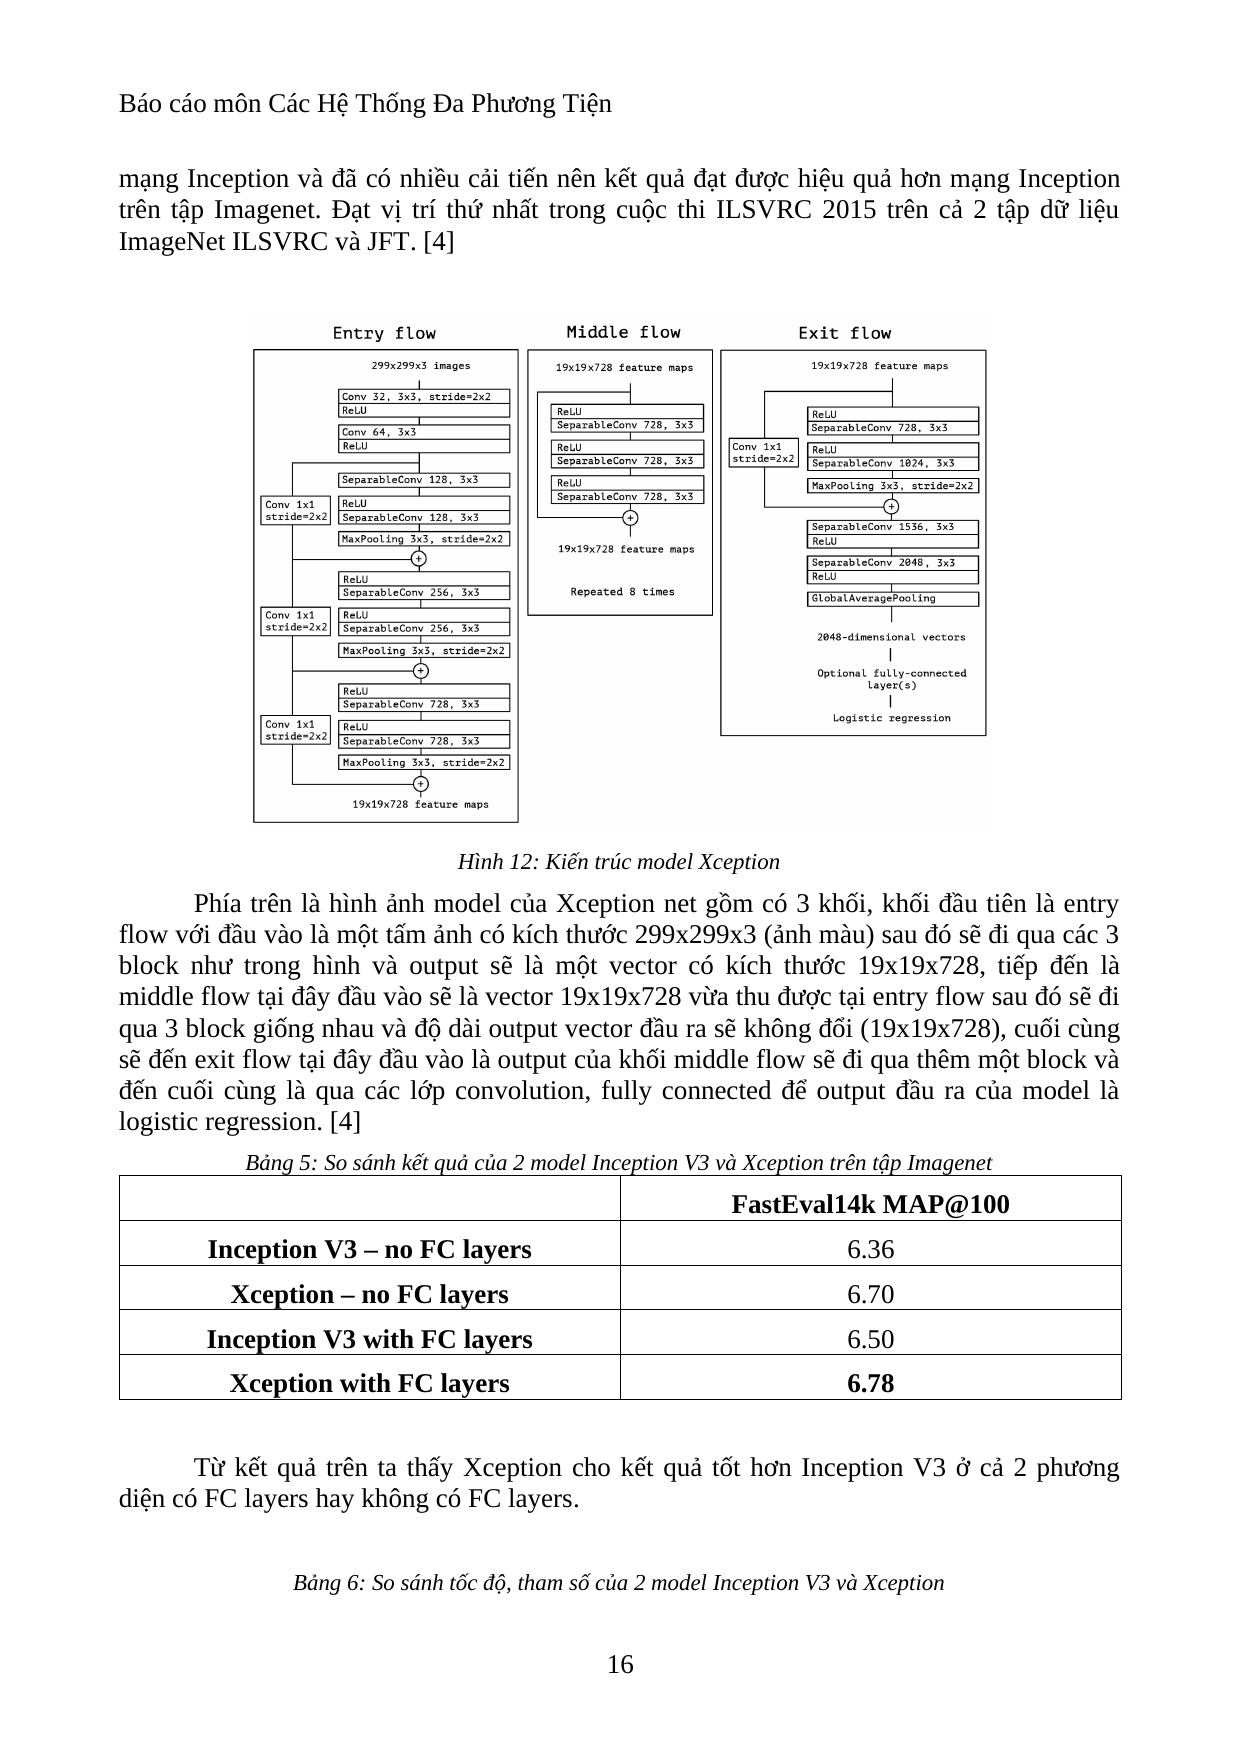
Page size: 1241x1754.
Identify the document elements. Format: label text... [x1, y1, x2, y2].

table_header [120, 1176, 620, 1220]
text Hình 12: Kiến trúc model Xception [118, 848, 1122, 874]
picture [250, 311, 991, 836]
table_cell Inception V3 – no FC layers [120, 1221, 620, 1264]
table_cell Inception V3 with FC layers [120, 1310, 620, 1354]
table_cell Xception – no FC layers [120, 1266, 620, 1309]
table_cell 6.70 [621, 1266, 1121, 1309]
table_cell 6.50 [621, 1310, 1121, 1354]
text Từ kết quả trên ta thấy Xception cho kết quả tốt hơn Inception V3 ở cả 2 phương diện có FC layers hay không có FC layers. [118, 1451, 1122, 1513]
text Bảng 5: So sánh kết quả của 2 model Inception V3 và Xception trên tập Imagenet [118, 1149, 1122, 1175]
table_cell Xception with FC layers [120, 1355, 620, 1398]
table_cell 6.36 [621, 1221, 1121, 1264]
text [118, 162, 1122, 256]
table_cell 6.78 [621, 1355, 1121, 1398]
table_header FastEval14k MAP@100 [621, 1176, 1121, 1220]
text Bảng 6: So sánh tốc độ, tham số của 2 model Inception V3 và Xception [118, 1569, 1122, 1596]
text Phía trên là hình ảnh model của Xception net gồm có 3 khối, khối đầu tiên là entry flow với đầu vào là một tấm ảnh có kích thước 299x299x3 (ảnh màu) sau đó sẽ đi qua các 3 block như trong hình và output sẽ là một vector có kích thước 19x19x728, tiếp đến là middle flow tại đây đầu vào sẽ là vector 19x19x728 vừa thu được tại entry flow sau đó sẽ đi qua 3 block giống nhau và độ dài output vector đầu ra sẽ không đổi (19x19x728), cuối cùng sẽ đến exit flow tại đây đầu vào là output của khối middle flow sẽ đi qua thêm một block và đến cuối cùng là qua các lớp convolution, fully connected để output đầu ra của model là logistic regression. [4] [118, 887, 1122, 1136]
